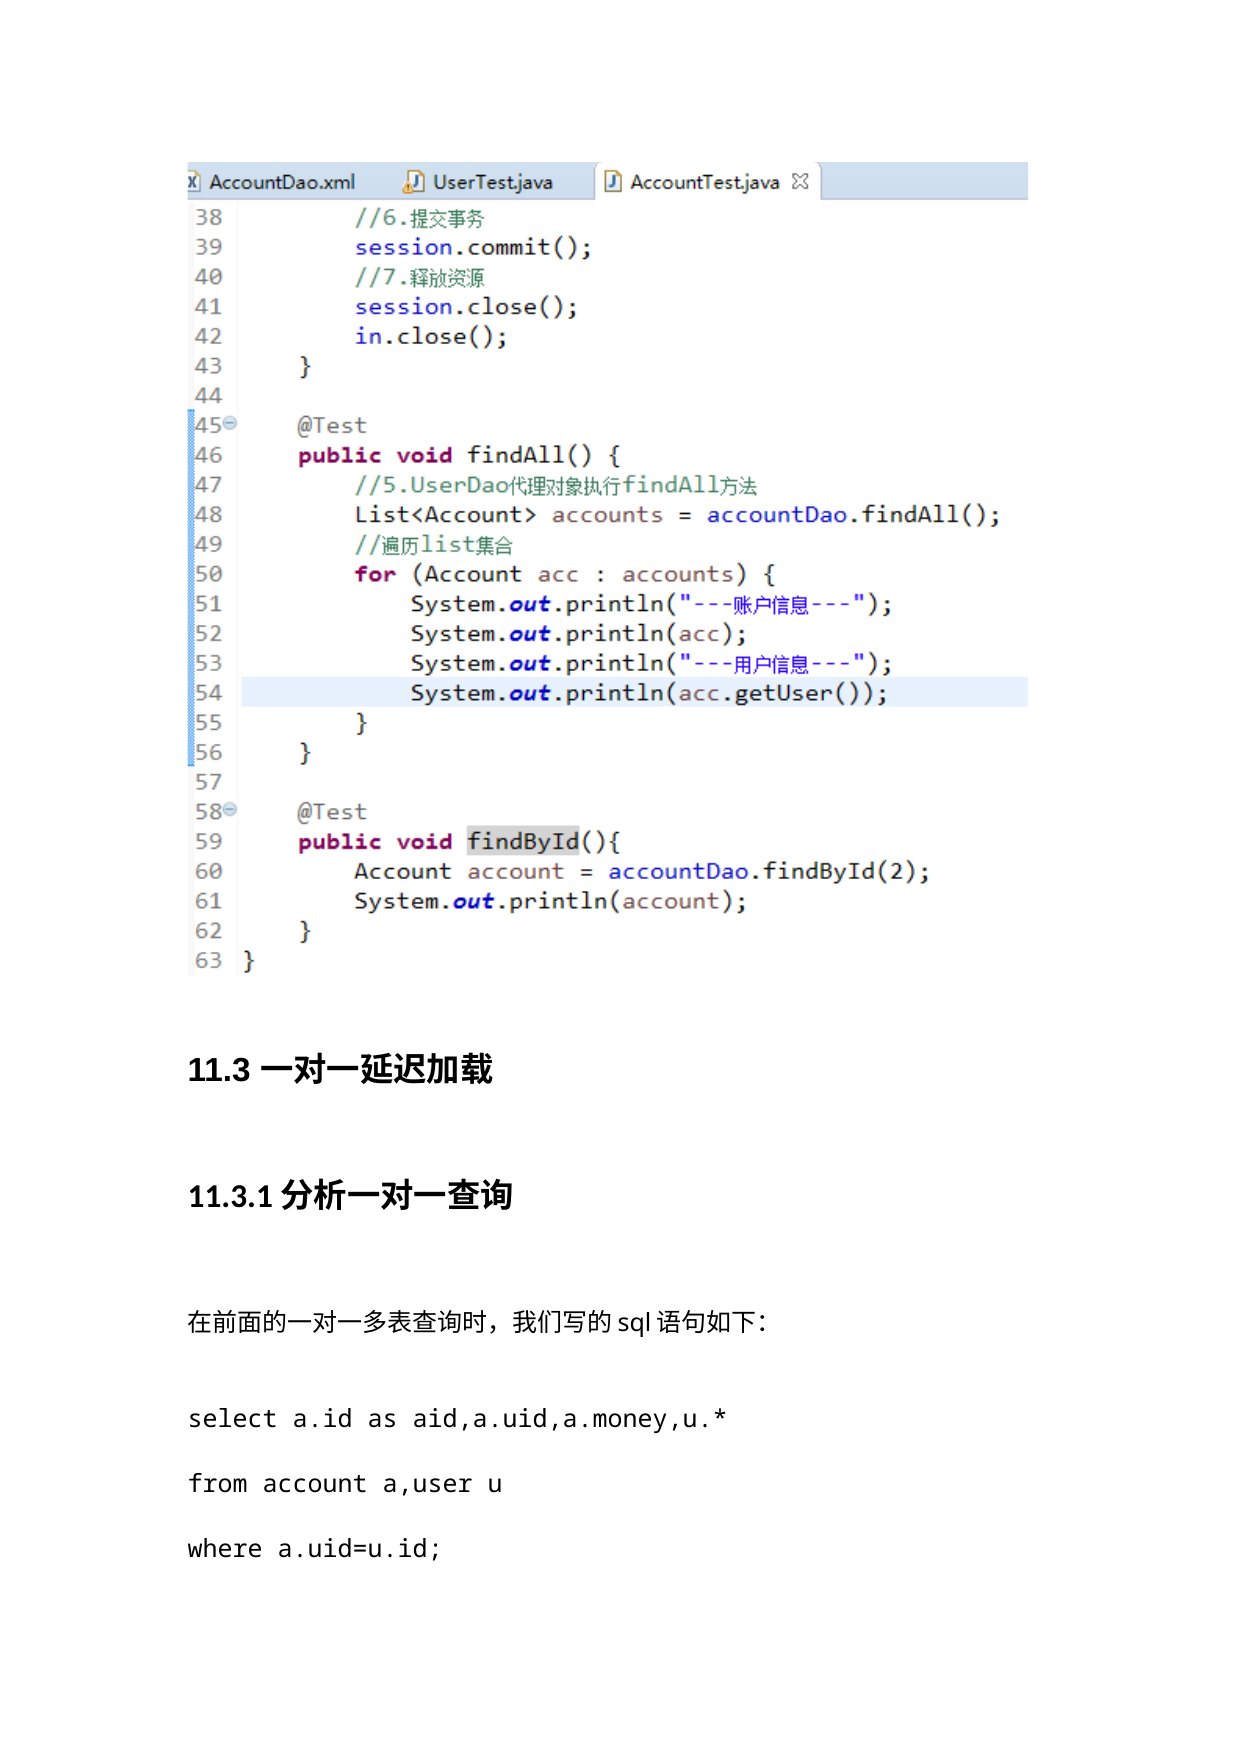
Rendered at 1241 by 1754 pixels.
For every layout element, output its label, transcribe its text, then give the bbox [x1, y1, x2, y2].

text from account a,user u [187, 1450, 1053, 1515]
picture [187, 162, 1029, 976]
subtitle 11.3.1 分析一对一查询 [187, 1161, 1053, 1226]
text select a.id as aid,a.uid,a.money,u.* [187, 1385, 1053, 1450]
text 在前面的一对一多表查询时，我们写的sql语句如下： [187, 1288, 1053, 1353]
text where a.uid=u.id; [187, 1515, 1053, 1580]
subtitle 11.3 一对一延迟加载 [187, 1034, 1053, 1099]
